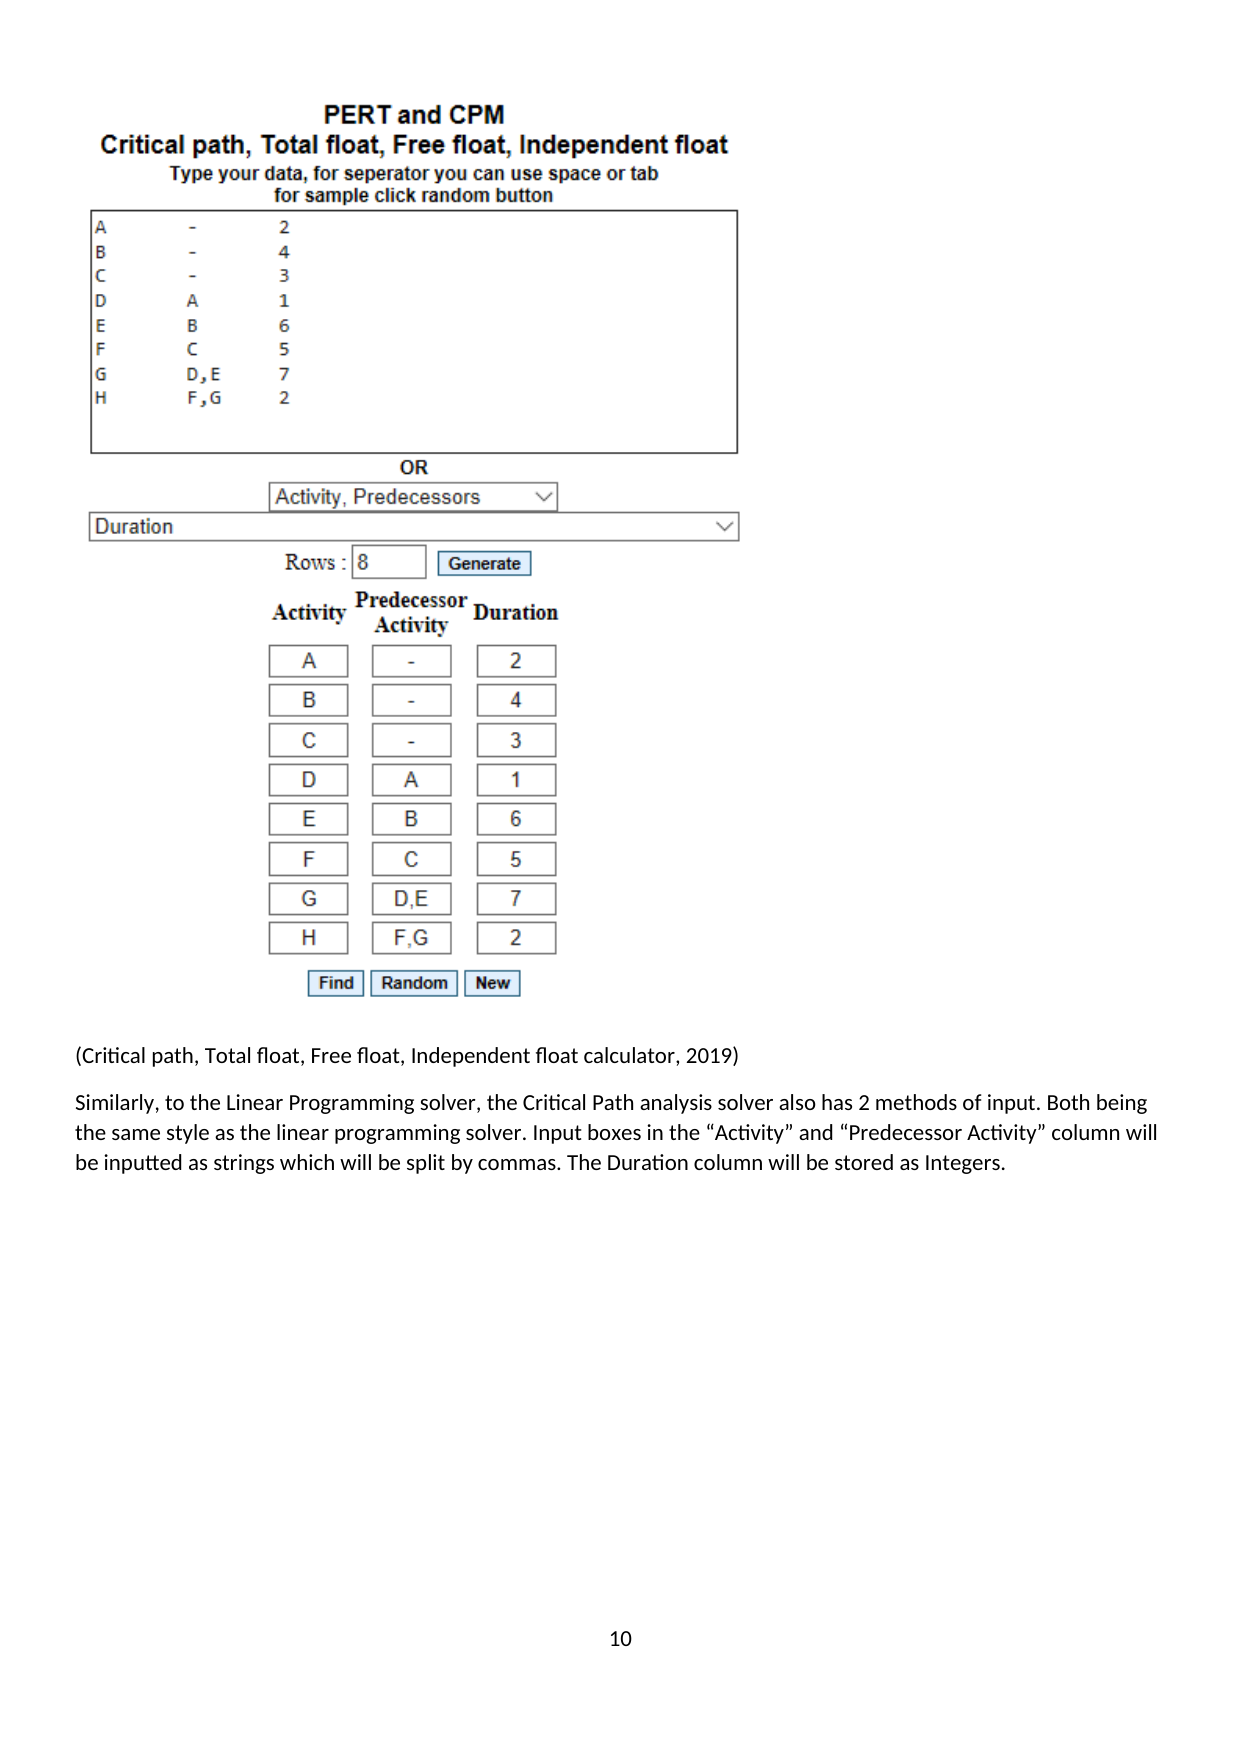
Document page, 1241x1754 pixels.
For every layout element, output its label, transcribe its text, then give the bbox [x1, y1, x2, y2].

picture [75, 75, 779, 1022]
text Similarly, to the Linear Programming solver, the Critical Path analysis solver also has 2 methods of input. Both being the same style as the linear programming solver. Input boxes in the “Activity” and “Predecessor Activity” column will be inputted as strings which will be split by commas. The Duration column will be stored as Integers. [75, 1088, 1165, 1176]
